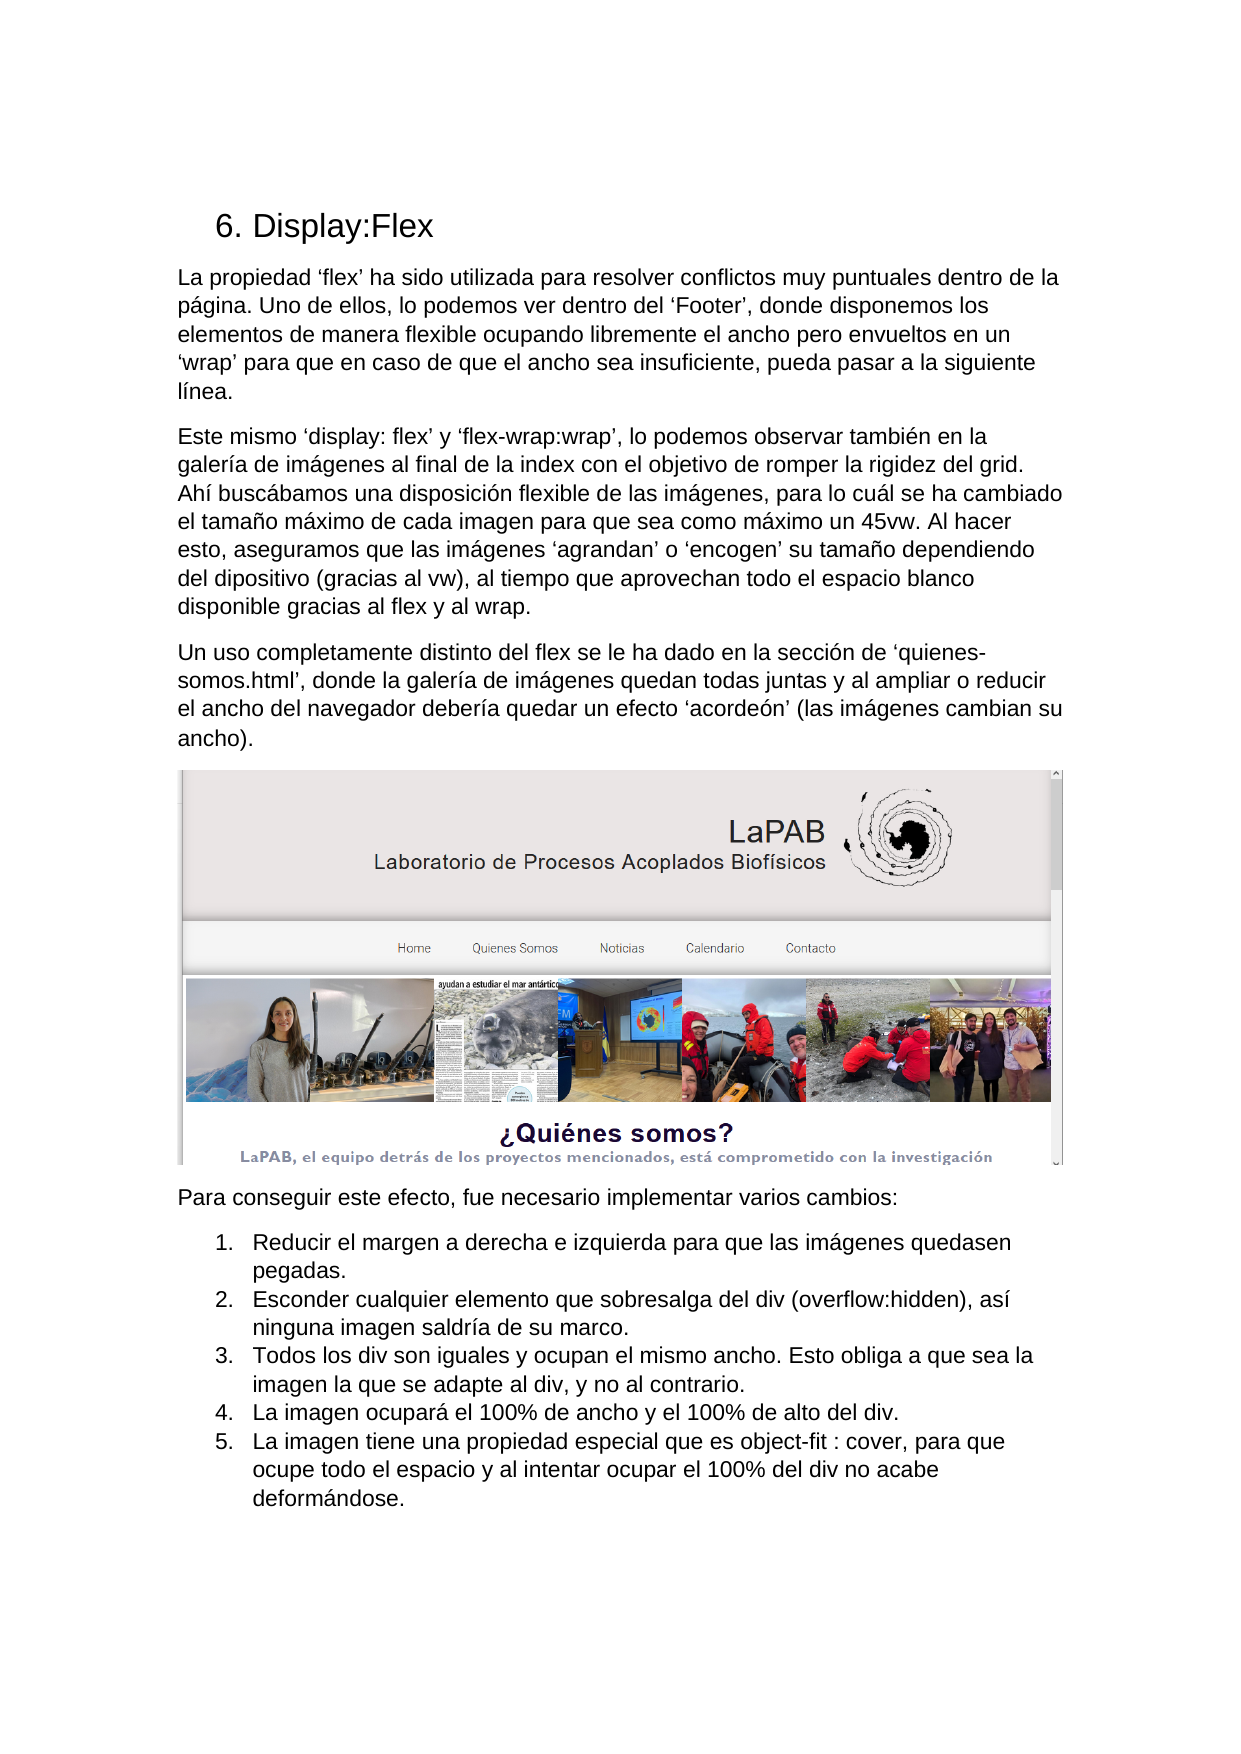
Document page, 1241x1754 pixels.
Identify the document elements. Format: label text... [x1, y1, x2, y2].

text Este mismo ‘display: flex’ y ‘flex-wrap:wrap’, lo podemos observar también en la galería de imágenes al final de la index con el objetivo de romper la rigidez del grid. Ahí buscábamos una disposición flexible de las imágenes, para lo cuál se ha cambiado el tamaño máximo de cada imagen para que sea como máximo un 45vw. Al hacer esto, aseguramos que las imágenes ‘agrandan’ o ‘encogen’ su tamaño dependiendo del dipositivo (gracias al vw), al tiempo que aprovechan todo el espacio blanco disponible gracias al flex y al wrap. [177, 423, 1063, 620]
list Todos los div son iguales y ocupan el mismo ancho. Esto obliga a que sea la imagen la que se adapte al div, y no al contrario. [215, 1342, 1063, 1397]
text Para conseguir este efecto, fue necesario implementar varios cambios: [177, 1184, 1063, 1210]
list La imagen ocupará el 100% de ancho y el 100% de alto del div. [215, 1399, 1063, 1426]
list Reducir el margen a derecha e izquierda para que las imágenes quedasen pegadas. [215, 1229, 1063, 1283]
list Esconder cualquier elemento que sobresalga del div (overflow:hidden), así ninguna imagen saldría de su marco. [215, 1286, 1063, 1340]
text La propiedad ‘flex’ ha sido utilizada para resolver conflictos muy puntuales dentro de la página. Uno de ellos, lo podemos ver dentro del ‘Footer’, donde disponemos los elementos de manera flexible ocupando libremente el ancho pero envueltos en un ‘wrap’ para que en caso de que el ancho sea insuficiente, pueda pasar a la siguiente línea. [177, 264, 1063, 404]
picture [177, 770, 1063, 1165]
list La imagen tiene una propiedad especial que es object-fit : cover, para que ocupe todo el espacio y al intentar ocupar el 100% del div no acabe deformándose. [215, 1428, 1063, 1511]
text Un uso completamente distinto del flex se le ha dado en la sección de ‘quienes-somos.html’, donde la galería de imágenes quedan todas juntas y al ampliar o reducir el ancho del navegador debería quedar un efecto ‘acordeón’ (las imágenes cambian su ancho). [177, 638, 1063, 752]
list Display:Flex [215, 206, 1063, 244]
